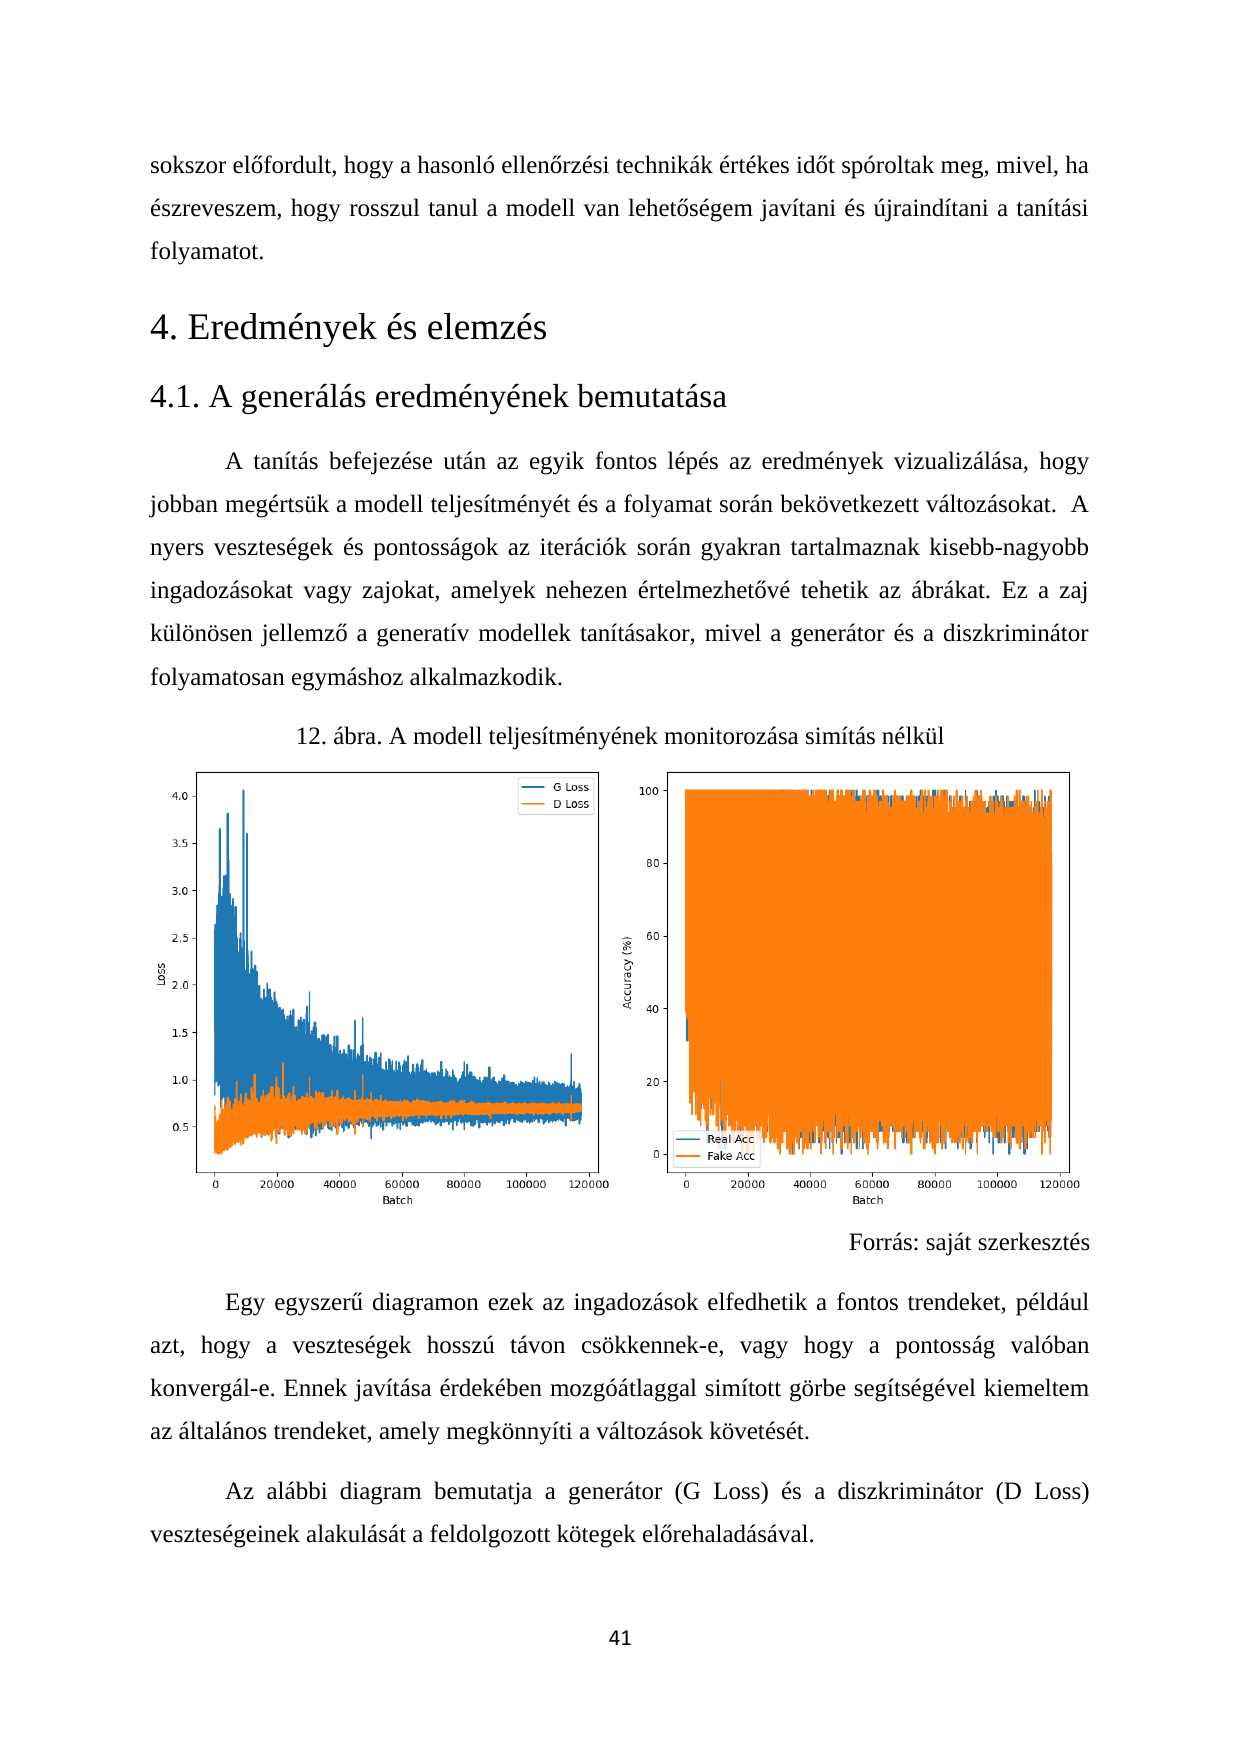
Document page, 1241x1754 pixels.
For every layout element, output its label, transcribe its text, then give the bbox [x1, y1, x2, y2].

text 12. ábra. A modell teljesítményének monitorozása simítás nélkül [150, 721, 1090, 750]
text A tanítás befejezése után az egyik fontos lépés az eredmények vizualizálása, hogy jobban megértsük a modell teljesítményét és a folyamat során bekövetkezett változásokat. A nyers veszteségek és pontosságok az iterációk során gyakran tartalmaznak kisebb-nagyobb ingadozásokat vagy zajokat, amelyek nehezen értelmezhetővé tehetik az ábrákat. Ez a zaj különösen jellemző a generatív modellek tanításakor, mivel a generátor és a diszkriminátor folyamatosan egymáshoz alkalmazkodik. [150, 446, 1090, 690]
subtitle 4. Eredmények és elemzés [150, 304, 1090, 347]
picture [150, 771, 1091, 1211]
text Egy egyszerű diagramon ezek az ingadozások elfedhetik a fontos trendeket, például azt, hogy a veszteségek hosszú távon csökkennek-e, vagy hogy a pontosság valóban konvergál-e. Ennek javítása érdekében mozgóátlaggal simított görbe segítségével kiemeltem az általános trendeket, amely megkönnyíti a változások követését. [150, 1287, 1090, 1445]
subtitle 4.1. A generálás eredményének bemutatása [150, 376, 1090, 414]
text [150, 150, 1090, 265]
text Az alábbi diagram bemutatja a generátor (G Loss) és a diszkriminátor (D Loss) veszteségeinek alakulását a feldolgozott kötegek előrehaladásával. [150, 1476, 1090, 1548]
text Forrás: saját szerkesztés [150, 1227, 1090, 1256]
